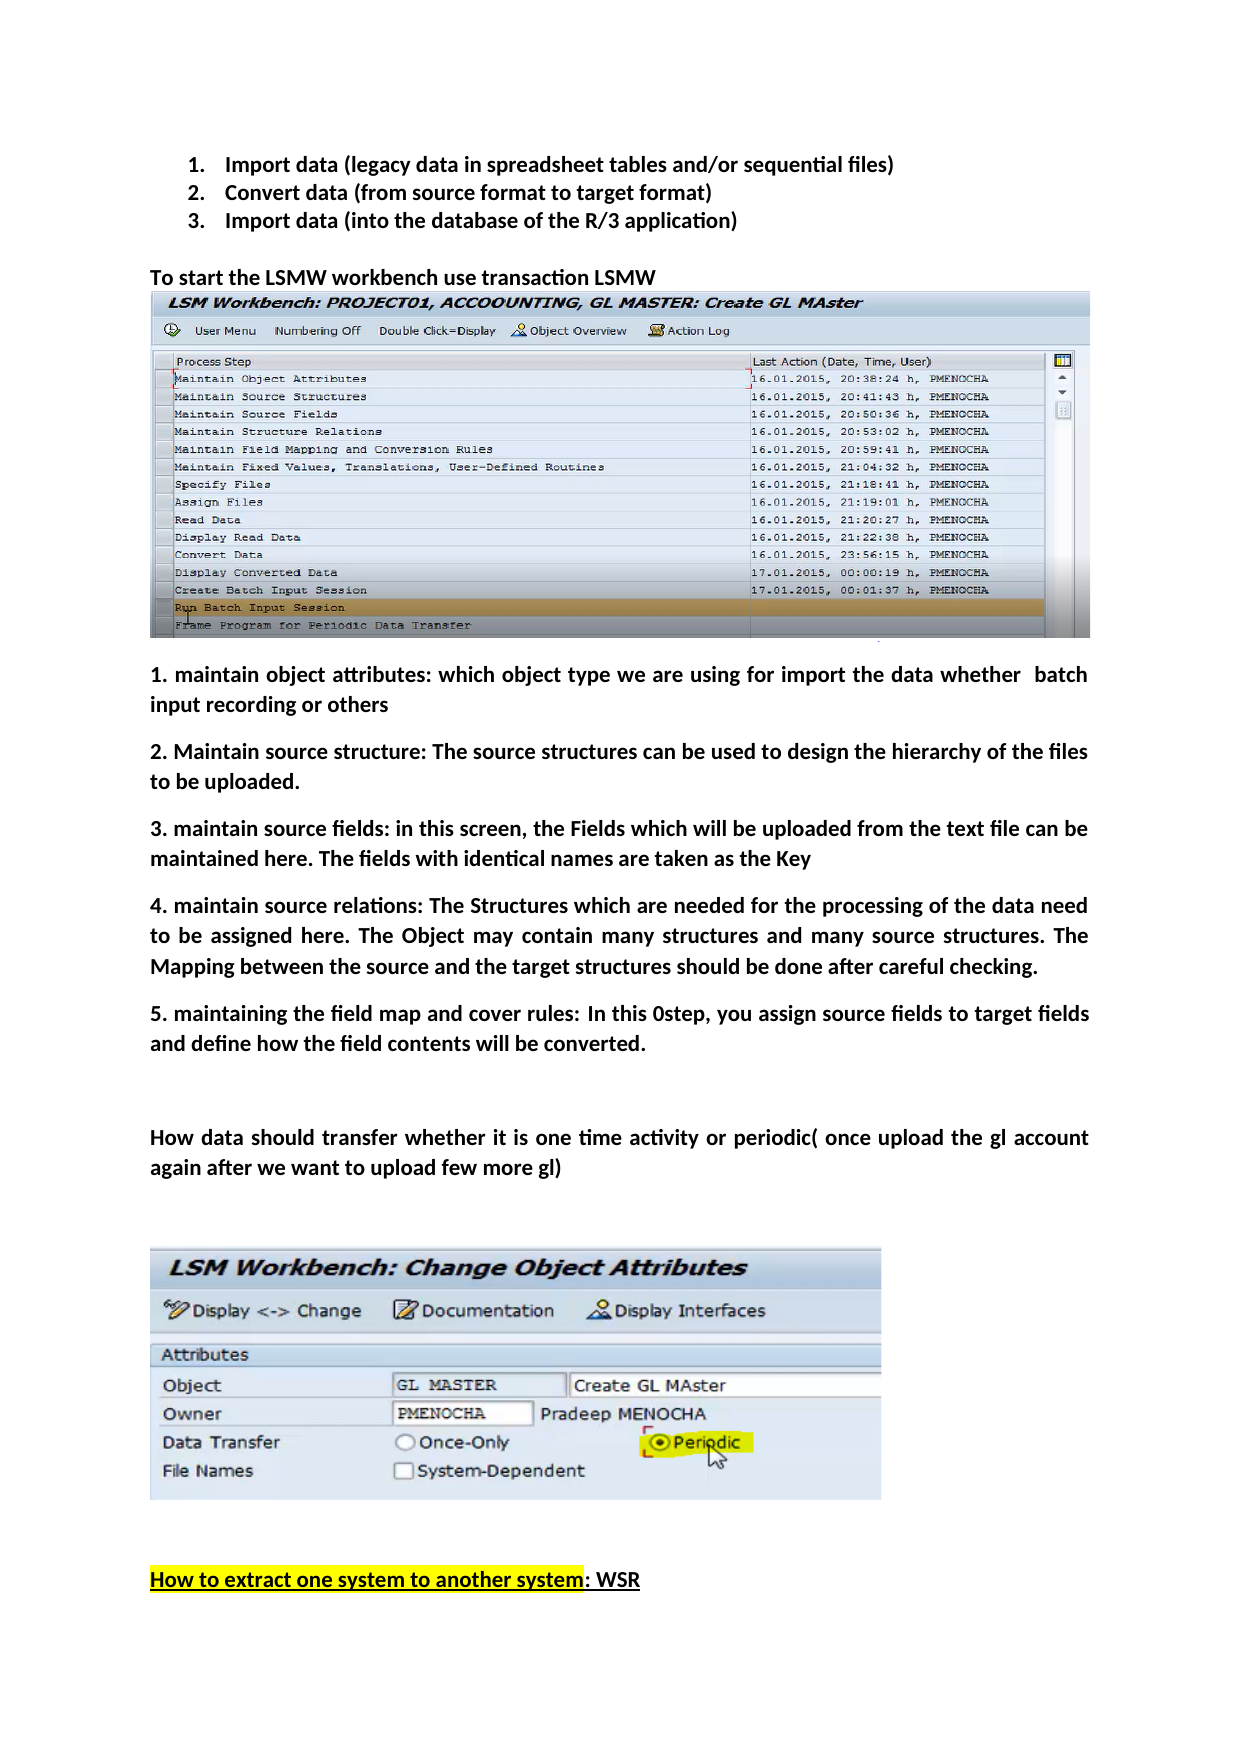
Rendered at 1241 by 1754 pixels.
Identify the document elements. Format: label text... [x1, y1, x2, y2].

list Import data (into the database of the R/3 application) [187, 206, 1090, 234]
list Convert data (from source format to target format) [187, 178, 1090, 206]
picture [150, 291, 1091, 642]
text 4. maintain source relations: The Structures which are needed for the processing of the data need to be assigned here. The Object may contain many structures and many source structures. The Mapping between the source and the target structures should be done after careful checking. [150, 891, 1090, 980]
text 2. Maintain source structure: The source structures can be used to design the hierarchy of the files to be uploaded. [150, 737, 1090, 795]
text 1. maintain object attributes: which object type we are using for import the data whether batch input recording or others [150, 660, 1090, 718]
text How to extract one system to another system: WSR [584, 1565, 1090, 1593]
list Import data (legacy data in spreadsheet tables and/or sequential files) [187, 150, 1090, 178]
picture [150, 1246, 882, 1500]
text 3. maintain source fields: in this screen, the Fields which will be uploaded from the text file can be maintained here. The fields with identical names are taken as the Key [150, 814, 1090, 872]
text To start the LSMW workbench use transaction LSMW [150, 263, 1090, 291]
text 5. maintaining the field map and cover rules: In this 0step, you assign source fields to target fields and define how the field contents will be converted. [150, 999, 1090, 1057]
text How data should transfer whether it is one time activity or periodic( once upload the gl account again after we want to upload few more gl) [150, 1123, 1090, 1181]
